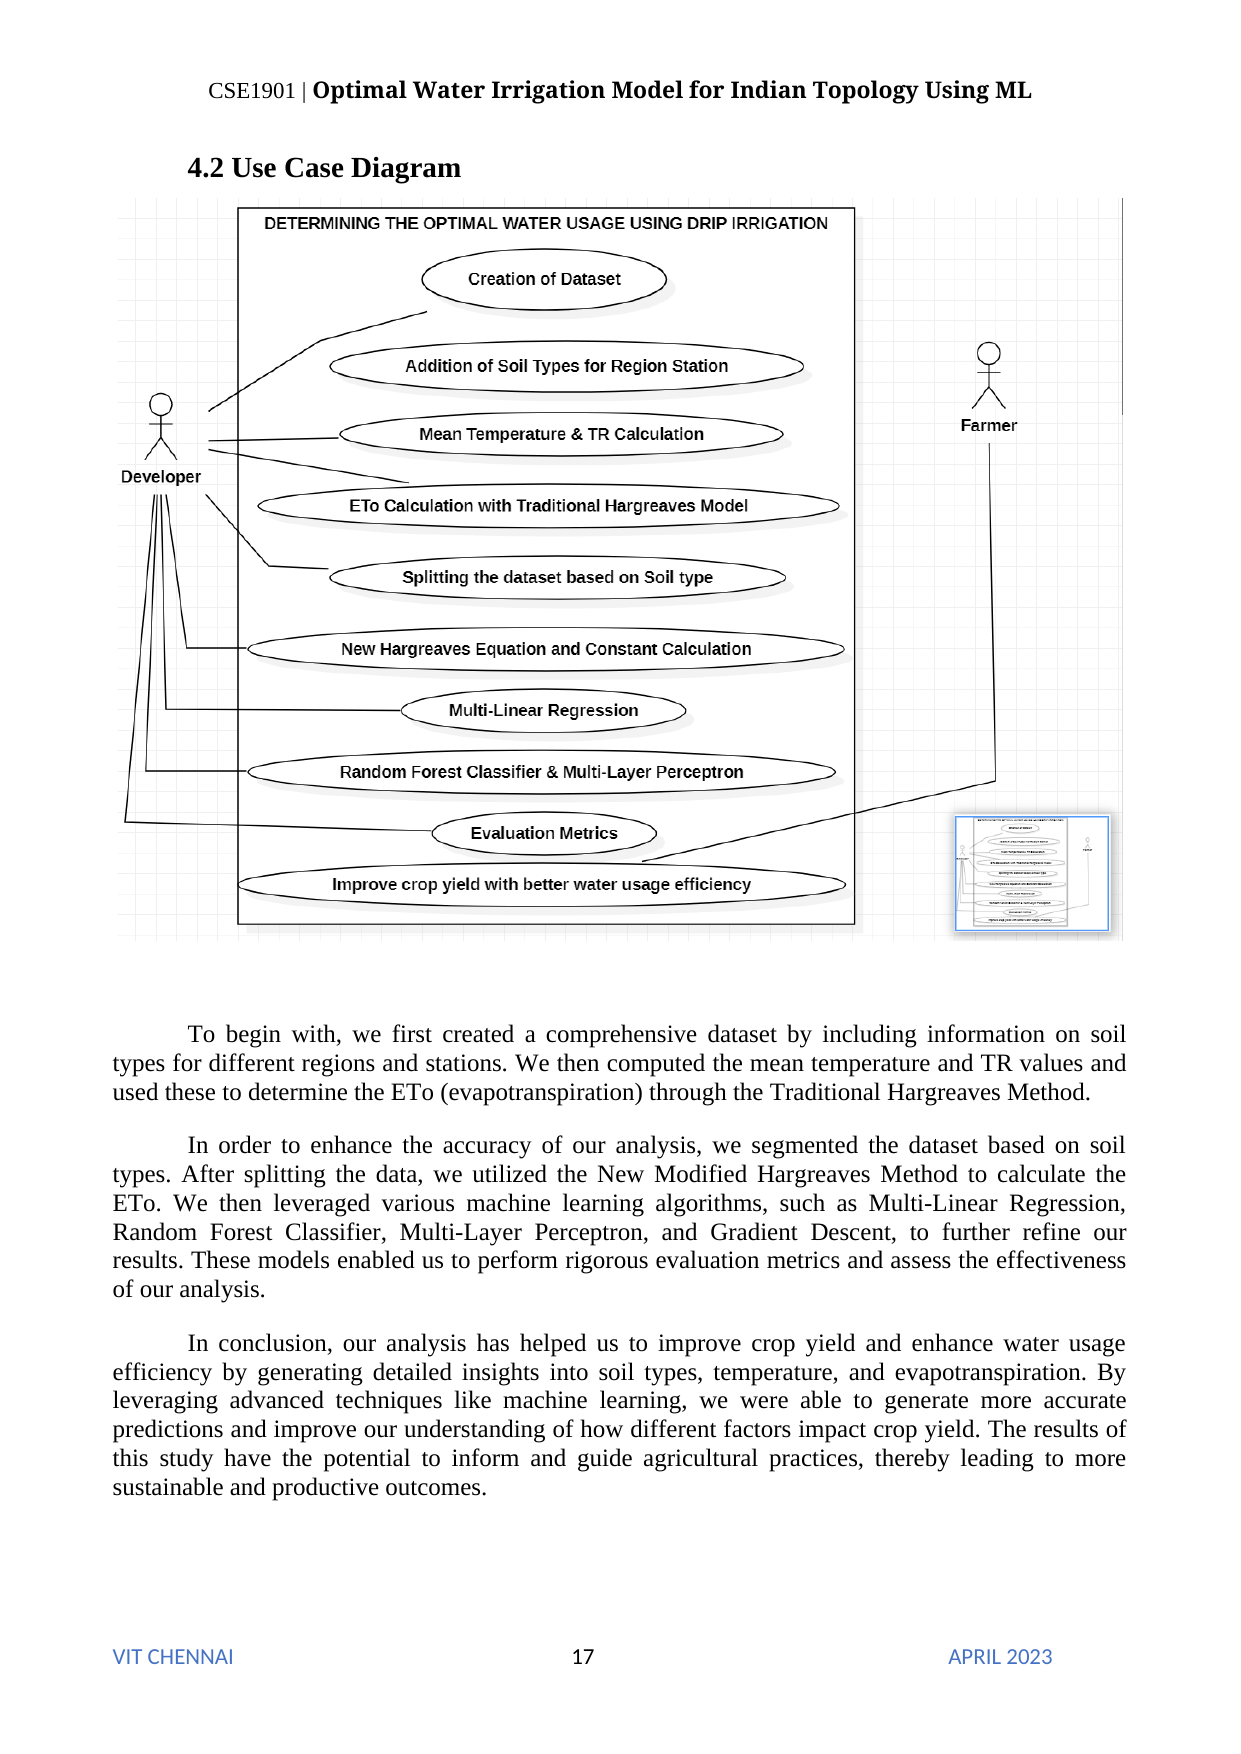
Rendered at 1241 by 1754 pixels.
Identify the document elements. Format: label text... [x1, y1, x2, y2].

text In conclusion, our analysis has helped us to improve crop yield and enhance water usage efficiency by generating detailed insights into soil types, temperature, and evapotranspiration. By leveraging advanced techniques like machine learning, we were able to generate more accurate predictions and improve our understanding of how different factors impact crop yield. The results of this study have the potential to inform and guide agricultural practices, thereby leading to more sustainable and productive outcomes. [112, 1328, 1128, 1500]
picture [117, 198, 1123, 941]
text In order to enhance the accuracy of our analysis, we segmented the dataset based on soil types. After splitting the data, we utilized the New Modified Hargreaves Method to calculate the ETo. We then leveraged various machine learning algorithms, such as Multi-Linear Regression, Random Forest Classifier, Multi-Layer Perceptron, and Gradient Descent, to further refine our results. These models enabled us to perform rigorous evaluation metrics and assess the effectiveness of our analysis. [112, 1130, 1128, 1303]
text 4.2 Use Case Diagram [187, 150, 1128, 183]
text To begin with, we first created a comprehensive dataset by including information on soil types for different regions and stations. We then computed the mean temperature and TR values and used these to determine the ETo (evapotranspiration) through the Traditional Hargreaves Method. [112, 1019, 1128, 1105]
